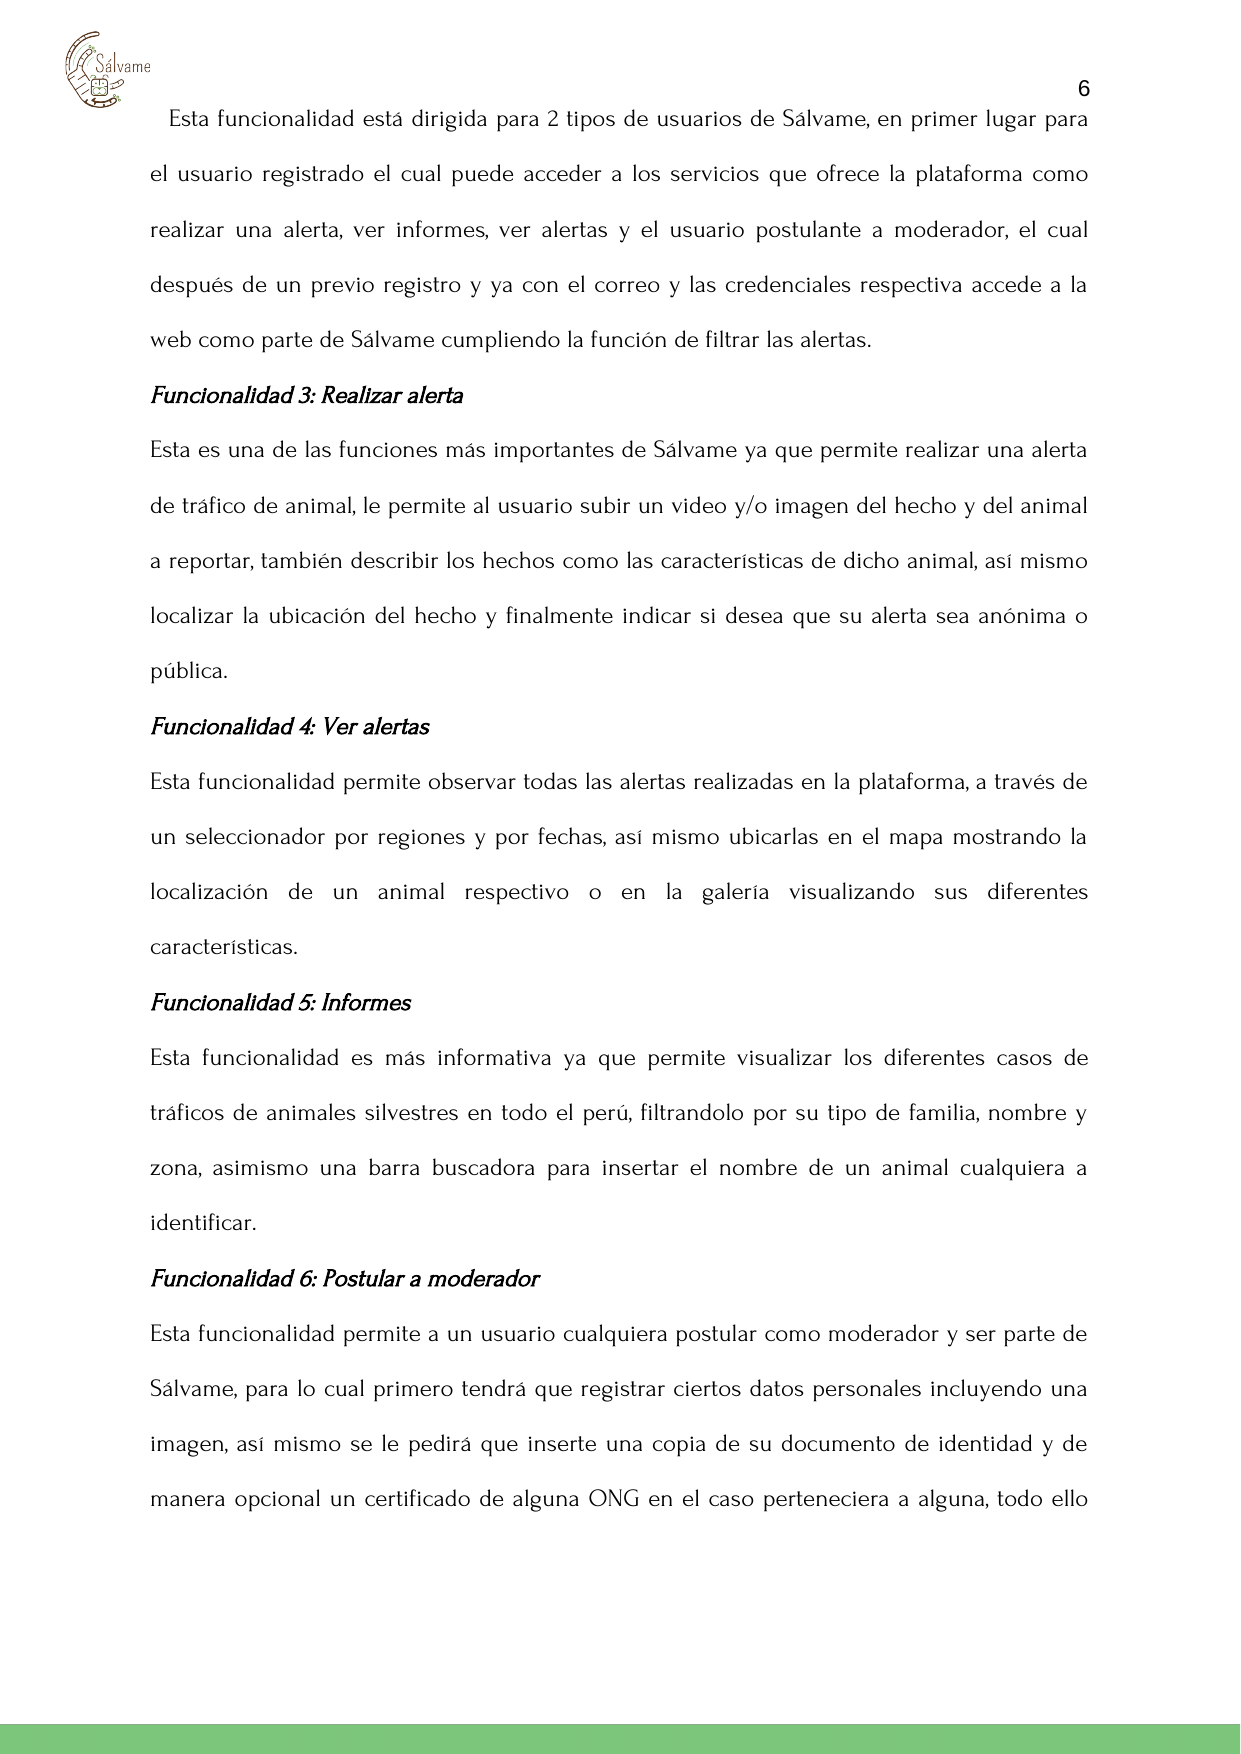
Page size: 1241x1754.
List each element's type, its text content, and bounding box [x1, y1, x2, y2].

text Funcionalidad 6: Postular a moderador [150, 1264, 1090, 1292]
text Esta funcionalidad es más informativa ya que permite visualizar los diferentes casos de tráficos de animales silvestres en todo el perú, filtrandolo por su tipo de familia, nombre y zona, asimismo una barra buscadora para insertar el nombre de un animal cualquiera a identificar. [150, 1044, 1090, 1237]
picture [65, 31, 150, 108]
text Funcionalidad 4: Ver alertas [150, 712, 1090, 740]
text Esta funcionalidad está dirigida para 2 tipos de usuarios de Sálvame, en primer lugar para el usuario registrado el cual puede acceder a los servicios que ofrece la plataforma como realizar una alerta, ver informes, ver alertas y el usuario postulante a moderador, el cual después de un previo registro y ya con el correo y las credenciales respectiva accede a la web como parte de Sálvame cumpliendo la función de filtrar las alertas. [150, 105, 1090, 354]
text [150, 1320, 1090, 1513]
picture [0, 1703, 1241, 1754]
text Funcionalidad 5: Informes [150, 988, 1090, 1016]
text Esta funcionalidad permite observar todas las alertas realizadas en la plataforma, a través de un seleccionador por regiones y por fechas, así mismo ubicarlas en el mapa mostrando la localización de un animal respectivo o en la galería visualizando sus diferentes características. [150, 768, 1090, 961]
text Esta es una de las funciones más importantes de Sálvame ya que permite realizar una alerta de tráfico de animal, le permite al usuario subir un video y/o imagen del hecho y del animal a reportar, también describir los hechos como las características de dicho animal, así mismo localizar la ubicación del hecho y finalmente indicar si desea que su alerta sea anónima o pública. [150, 436, 1090, 685]
text Funcionalidad 3: Realizar alerta [150, 381, 1090, 409]
